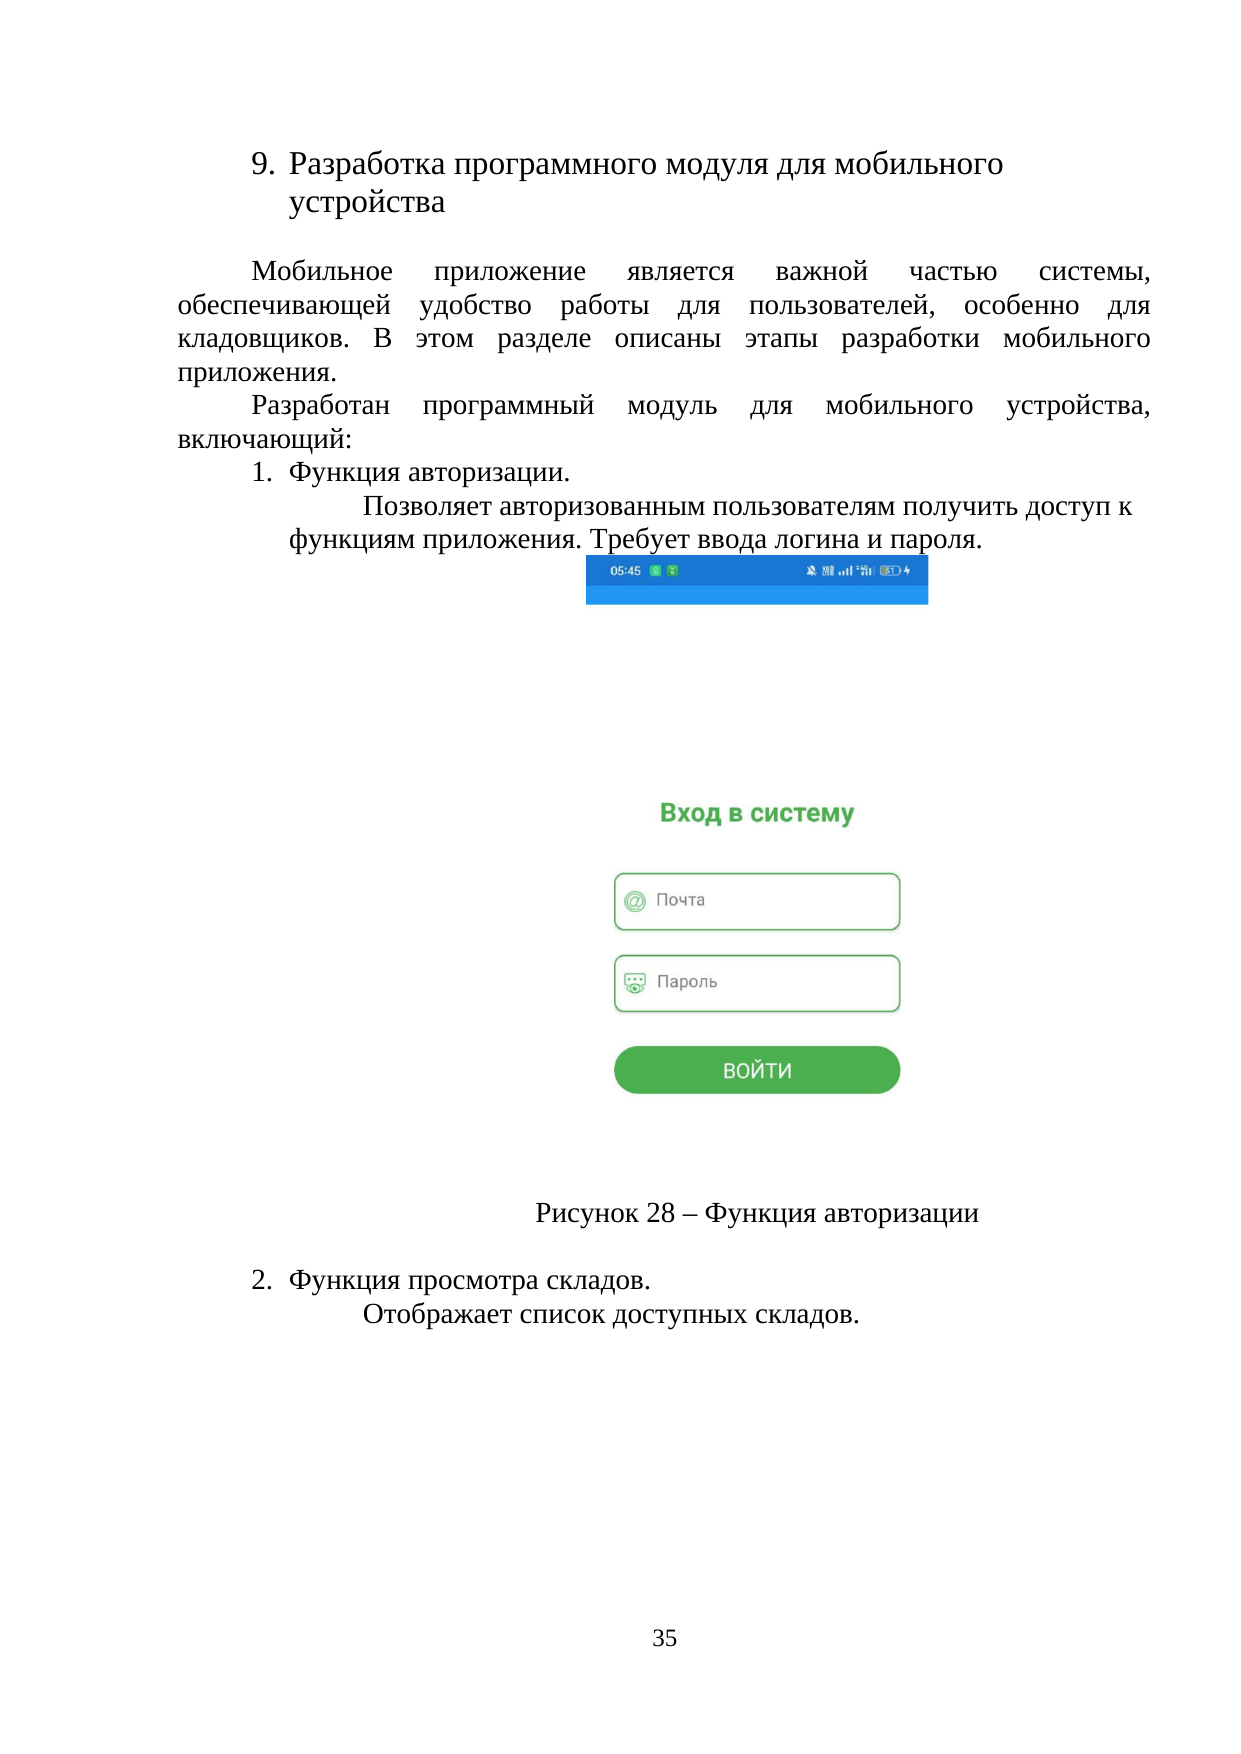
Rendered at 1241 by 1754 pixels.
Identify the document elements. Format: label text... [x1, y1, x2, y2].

list Отображает список доступных складов. [289, 1296, 1152, 1329]
list Рисунок 28 – Функция авторизации [289, 1195, 1152, 1229]
list Функция просмотра складов. [251, 1262, 1152, 1296]
list Позволяет авторизованным пользователям получить доступ к функциям приложения. Требует ввода логина и пароля. [289, 488, 1152, 555]
text Разработан программный модуль для мобильного устройства, включающий: [177, 387, 1152, 454]
list Функция авторизации. [251, 454, 1152, 488]
picture [586, 555, 929, 1196]
text Мобильное приложение является важной частью системы, обеспечивающей удобство работы для пользователей, особенно для кладовщиков. В этом разделе описаны этапы разработки мобильного приложения. [177, 253, 1152, 387]
subtitle Разработка программного модуля для мобильного устройства [251, 143, 1152, 220]
